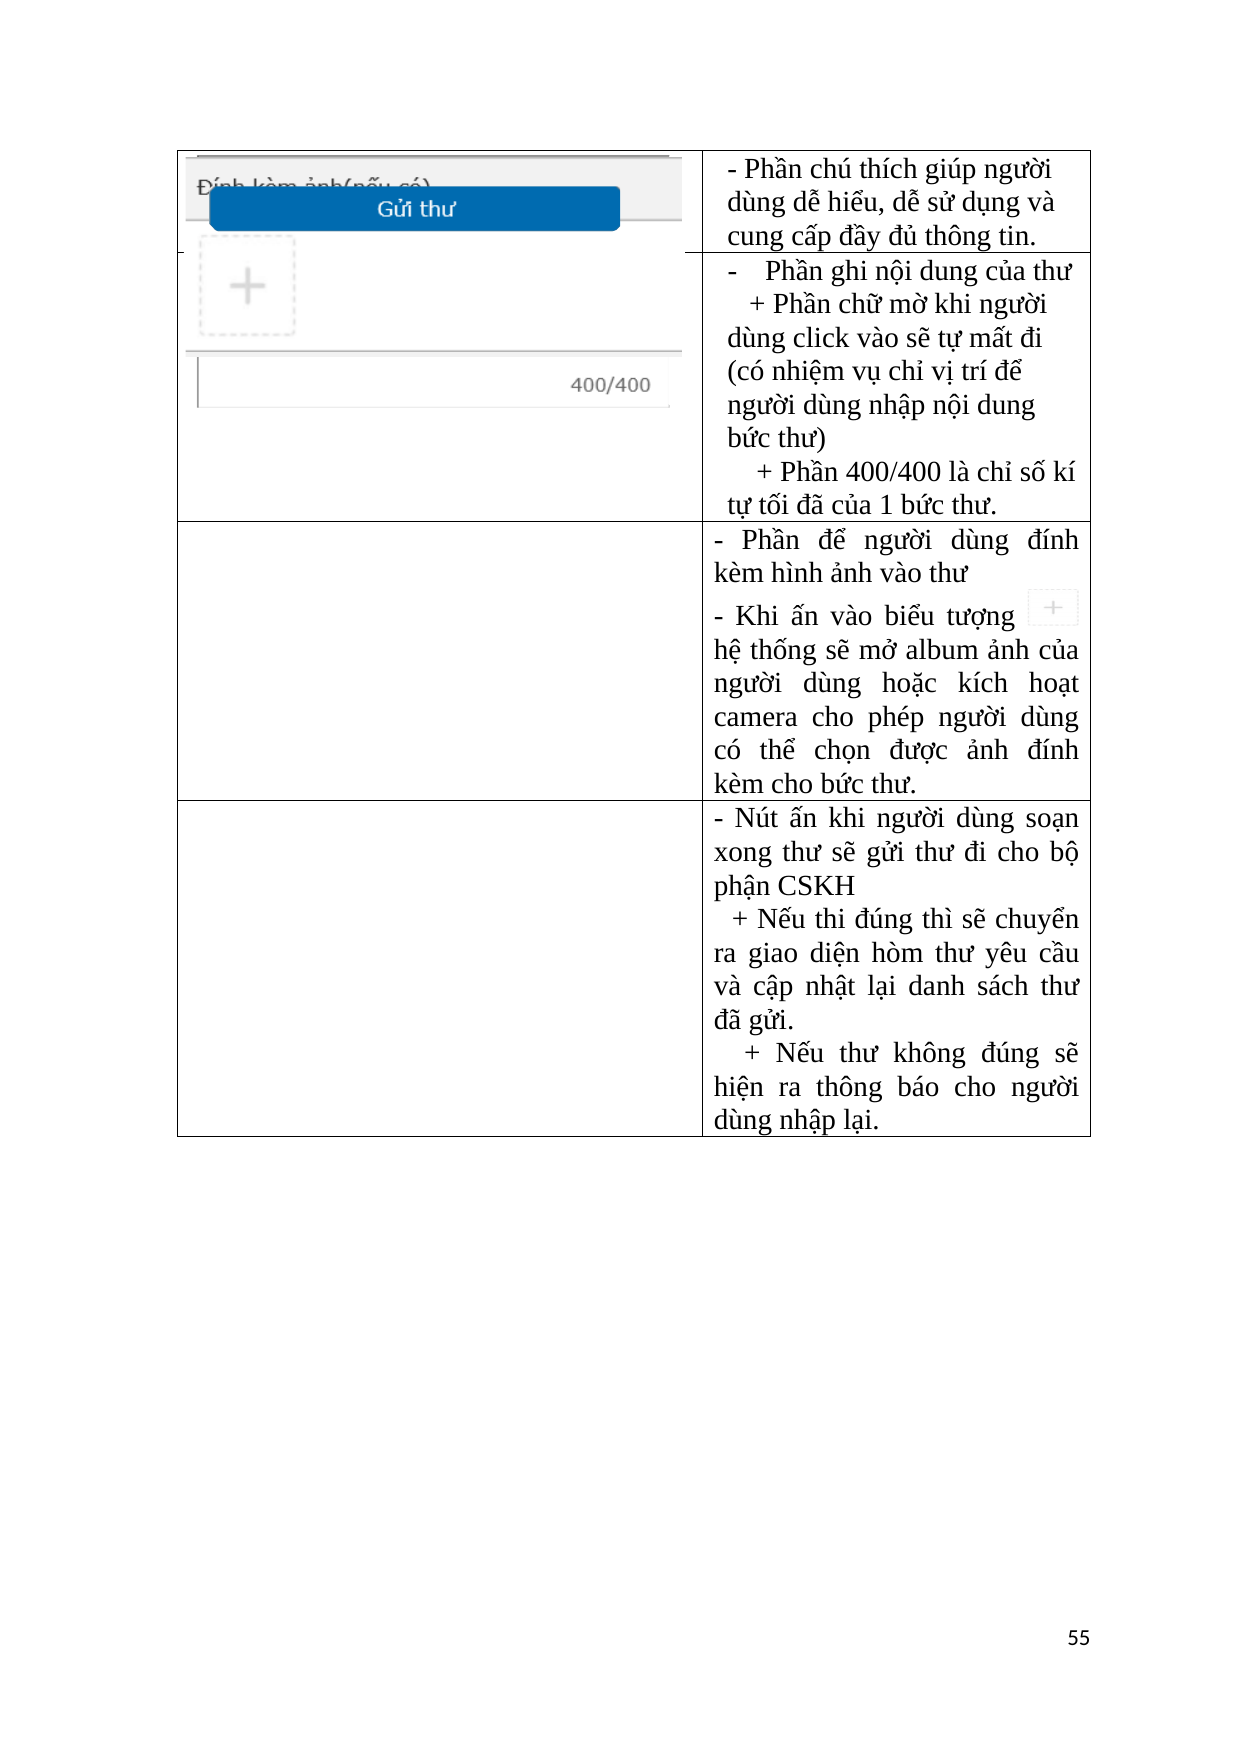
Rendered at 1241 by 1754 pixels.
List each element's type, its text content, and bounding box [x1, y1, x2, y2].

picture [183, 154, 685, 357]
table_cell - Phần để người dùng đính kèm hình ảnh vào thư - Khi ấn vào biểu tượng hệ thống sẽ mở album ảnh của người dùng hoặc kích hoạt camera cho phép người dùng có thể chọn được ảnh đính kèm cho bức thư. [703, 522, 1090, 799]
table_cell [178, 253, 702, 521]
table_cell - Phần chú thích giúp người dùng dễ hiểu, dễ sử dụng và cung cấp đầy đủ thông tin. [703, 151, 1090, 252]
table_cell [178, 801, 702, 1136]
table_cell [178, 522, 702, 799]
table_cell Phần ghi nội dung của thư + Phần chữ mờ khi người dùng click vào sẽ tự mất đi (có nhiệm vụ chỉ vị trí để người dùng nhập nội dung bức thư) + Phần 400/400 là chỉ số kí tự tối đã của 1 bức thư. [703, 253, 1090, 521]
picture [1027, 589, 1080, 626]
table_cell [178, 151, 702, 252]
table_cell - Nút ấn khi người dùng soạn xong thư sẽ gửi thư đi cho bộ phận CSKH + Nếu thi đúng thì sẽ chuyển ra giao diện hòm thư yêu cầu và cập nhật lại danh sách thư đã gửi. + Nếu thư không đúng sẽ hiện ra thông báo cho người dùng nhập lại. [703, 801, 1090, 1136]
